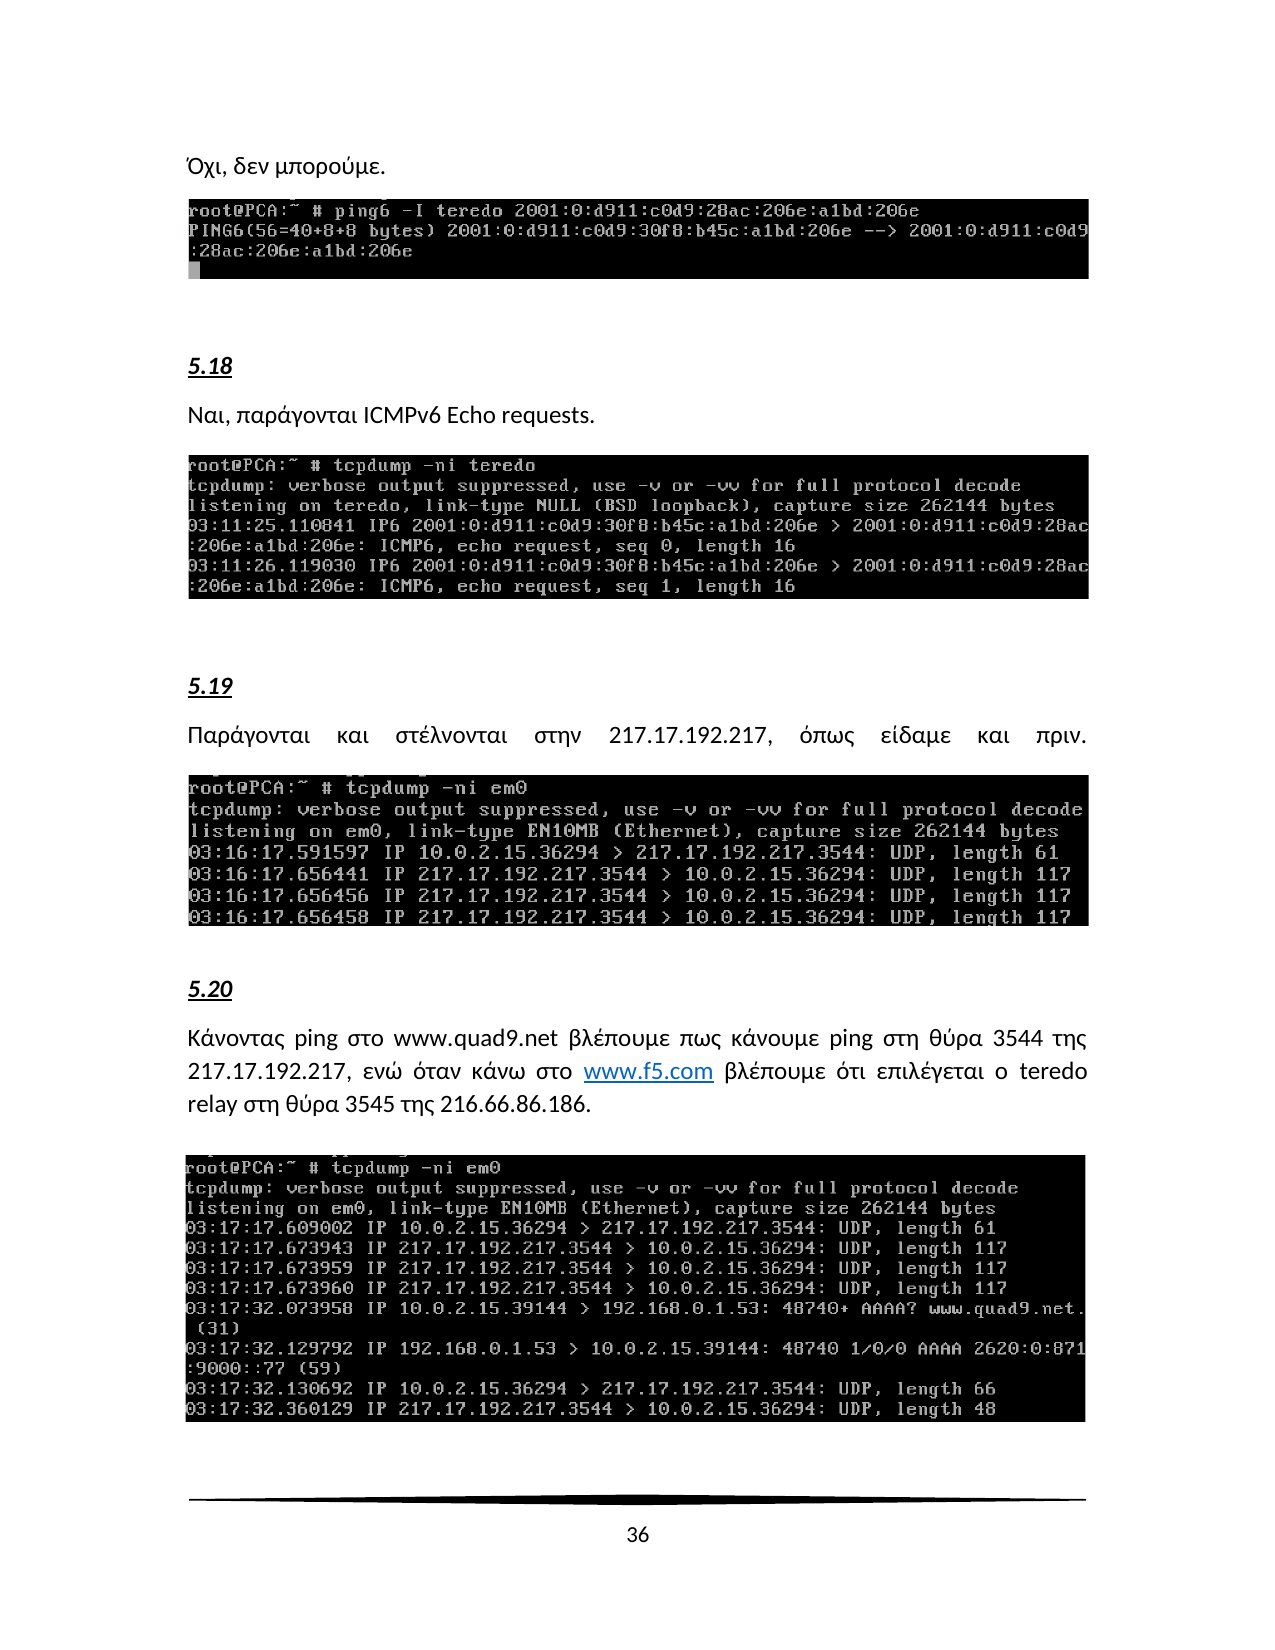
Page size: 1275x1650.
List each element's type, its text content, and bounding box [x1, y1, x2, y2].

text Ναι, παράγονται ICMPv6 Echo requests. [187, 400, 1087, 430]
text 5.18 [187, 350, 1087, 381]
text Κάνοντας ping στο www.quad9.net βλέπουμε πως κάνουμε ping στη θύρα 3544 της 217.17.192.217, ενώ όταν κάνω στο www.f5.com βλέπουμε ότι επιλέγεται ο teredo relay στη θύρα 3545 της 216.66.86.186. [187, 1022, 1087, 1119]
picture [188, 455, 1089, 599]
text 5.20 [187, 973, 1087, 1003]
picture [185, 1155, 1086, 1422]
text 5.19 [187, 670, 1087, 700]
picture [188, 199, 1089, 279]
picture [188, 775, 1089, 926]
text Όχι, δεν μπορούμε. [187, 150, 1087, 181]
